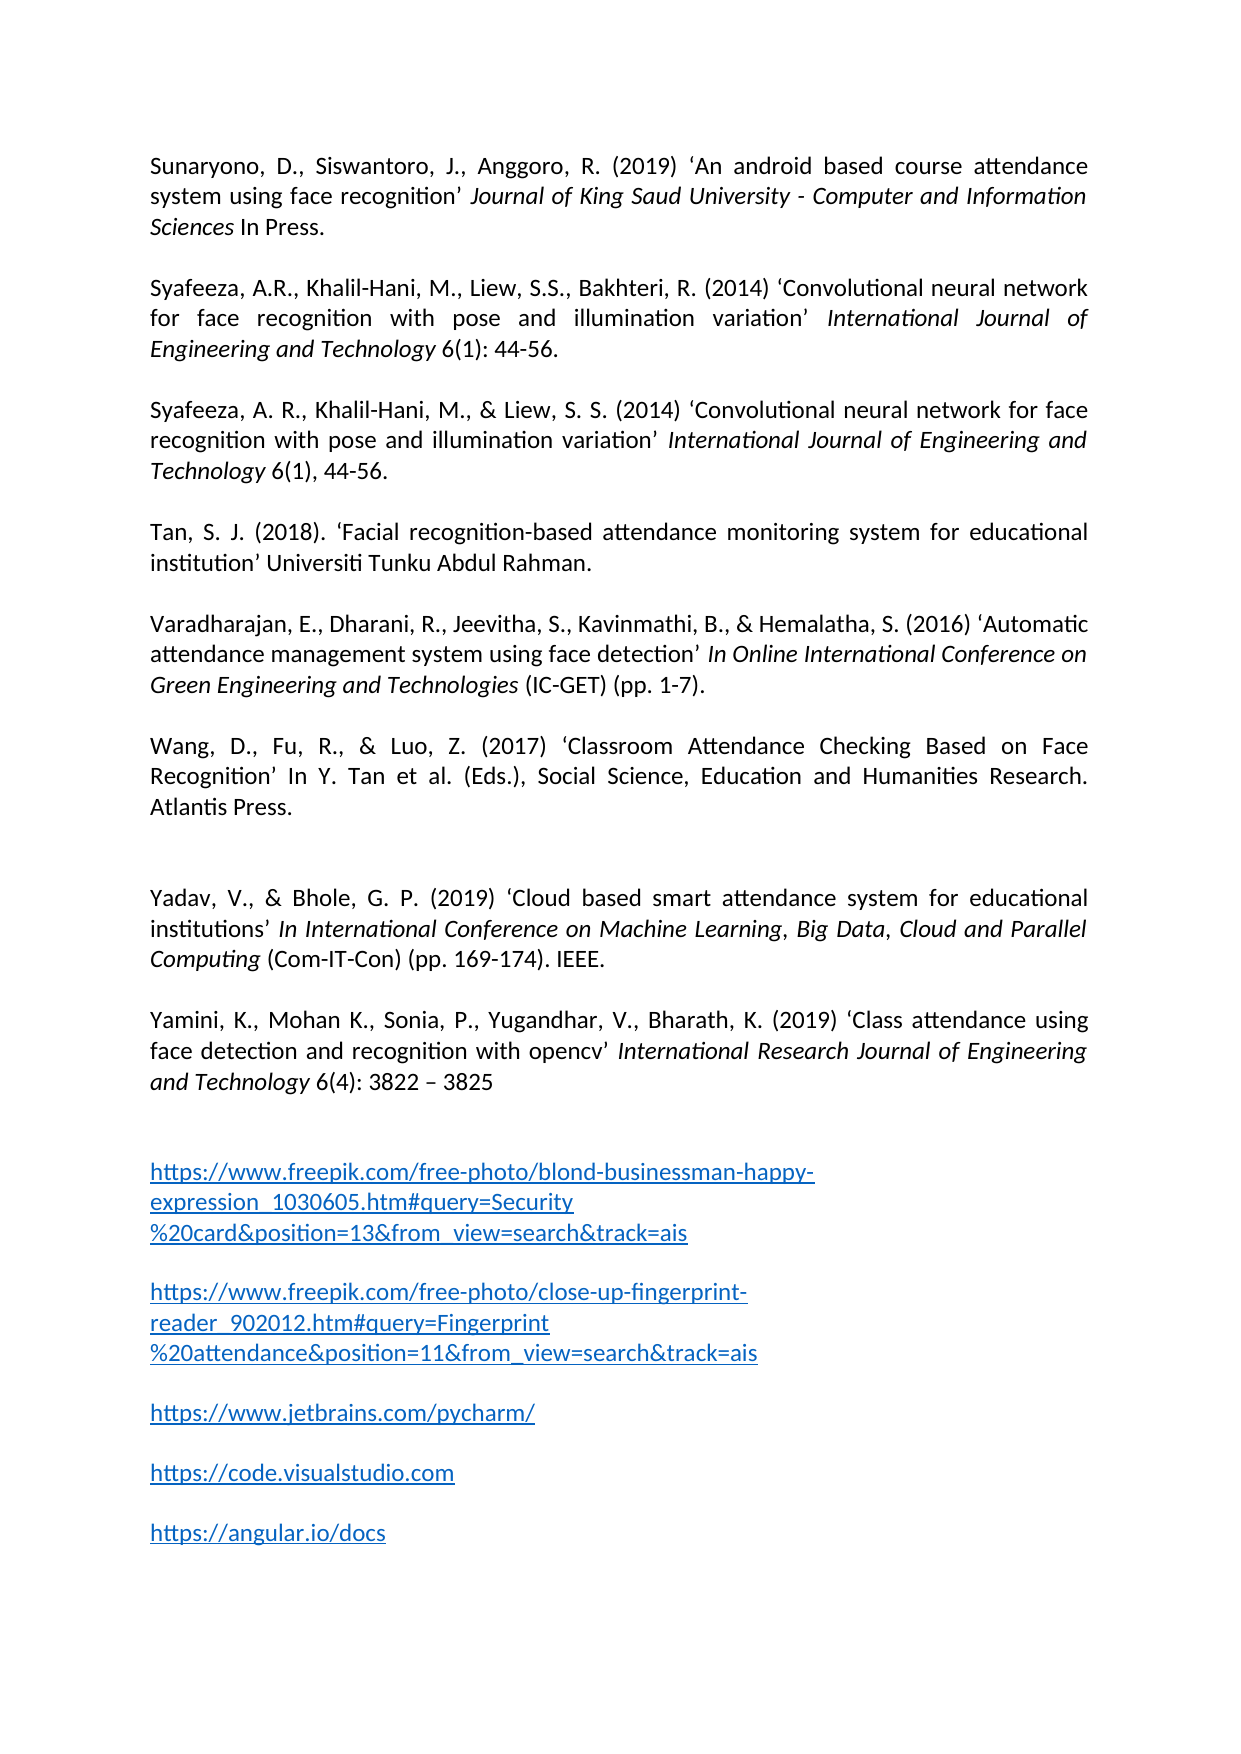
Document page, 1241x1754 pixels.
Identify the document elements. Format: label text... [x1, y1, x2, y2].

text Varadharajan, E., Dharani, R., Jeevitha, S., Kavinmathi, B., & Hemalatha, S. (2016) ‘Automatic attendance management system using face detection’ In Online International Conference on Green Engineering and Technologies (IC-GET) (pp. 1-7). [150, 608, 1090, 699]
text Syafeeza, A. R., Khalil-Hani, M., & Liew, S. S. (2014) ‘Convolutional neural network for face recognition with pose and illumination variation’ International Journal of Engineering and Technology 6(1), 44-56. [150, 394, 1090, 486]
text Yadav, V., & Bhole, G. P. (2019) ‘Cloud based smart attendance system for educational institutions’ In International Conference on Machine Learning, Big Data, Cloud and Parallel Computing (Com-IT-Con) (pp. 169-174). IEEE. [150, 882, 1090, 974]
text Tan, S. J. (2018). ‘Facial recognition-based attendance monitoring system for educational institution’ Universiti Tunku Abdul Rahman. [150, 516, 1090, 577]
text https://www.jetbrains.com/pycharm/ [150, 1397, 1090, 1428]
text https://code.visualstudio.com [150, 1457, 1090, 1487]
text Yamini, K., Mohan K., Sonia, P., Yugandhar, V., Bharath, K. (2019) ‘Class attendance using face detection and recognition with opencv’ International Research Journal of Engineering and Technology 6(4): 3822 – 3825 [150, 1004, 1090, 1096]
text https://www.freepik.com/free-photo/blond-businessman-happy-expression_1030605.htm#query=Security%20card&position=13&from_view=search&track=ais [150, 1156, 1090, 1247]
text Syafeeza, A.R., Khalil-Hani, M., Liew, S.S., Bakhteri, R. (2014) ‘Convolutional neural network for face recognition with pose and illumination variation’ International Journal of Engineering and Technology 6(1): 44-56. [150, 272, 1090, 364]
text Sunaryono, D., Siswantoro, J., Anggoro, R. (2019) ‘An android based course attendance system using face recognition’ Journal of King Saud University - Computer and Information Sciences In Press. [150, 150, 1090, 242]
text https://www.freepik.com/free-photo/close-up-fingerprint-reader_902012.htm#query=Fingerprint%20attendance&position=11&from_view=search&track=ais [150, 1277, 1090, 1368]
text https://angular.io/docs [150, 1517, 1090, 1547]
text Wang, D., Fu, R., & Luo, Z. (2017) ‘Classroom Attendance Checking Based on Face Recognition’ In Y. Tan et al. (Eds.), Social Science, Education and Humanities Research. Atlantis Press. [150, 730, 1090, 821]
